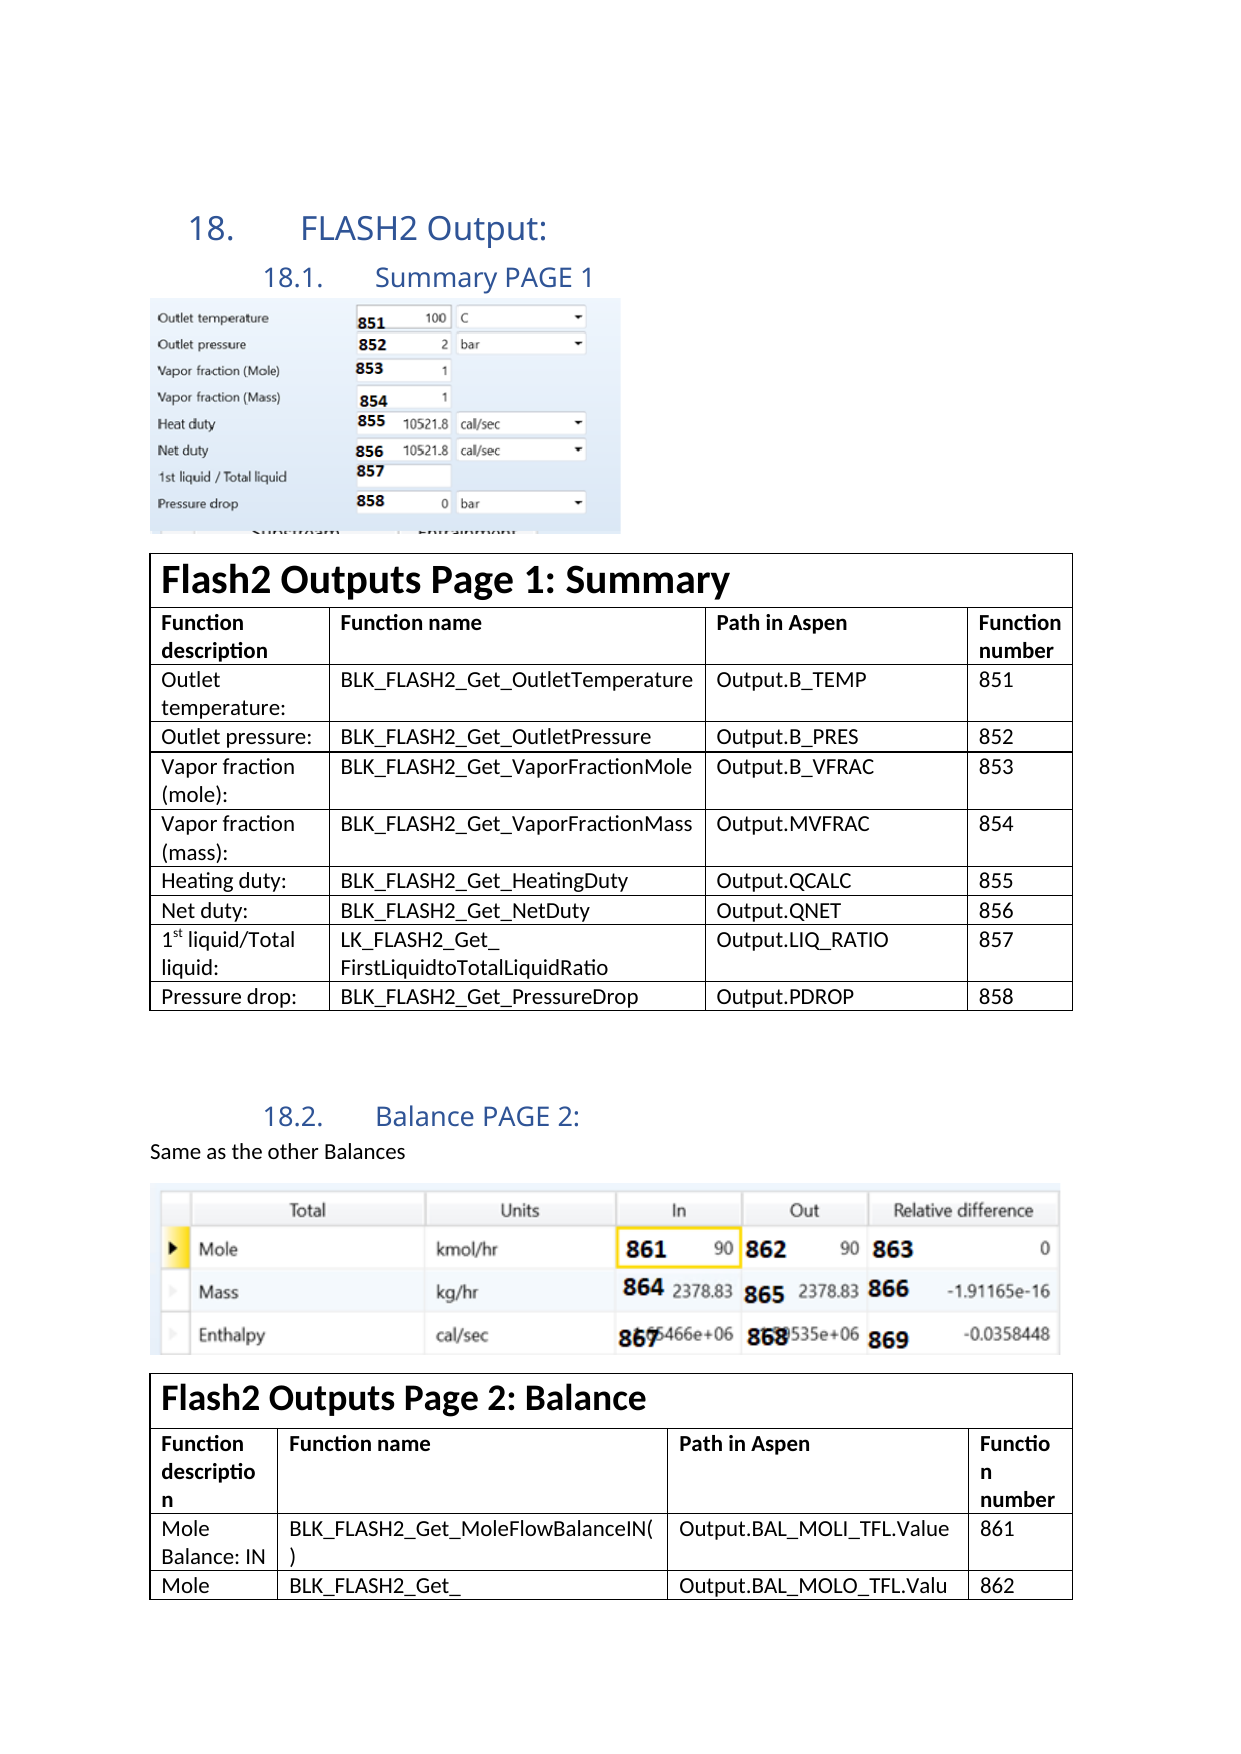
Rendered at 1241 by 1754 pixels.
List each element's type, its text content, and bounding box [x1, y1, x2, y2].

subtitle Balance PAGE 2: [262, 1097, 1090, 1134]
table_cell Function name [330, 608, 705, 664]
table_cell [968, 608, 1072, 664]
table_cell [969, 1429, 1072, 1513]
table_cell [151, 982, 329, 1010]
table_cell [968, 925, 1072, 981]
table_cell Path in Aspen [706, 608, 967, 664]
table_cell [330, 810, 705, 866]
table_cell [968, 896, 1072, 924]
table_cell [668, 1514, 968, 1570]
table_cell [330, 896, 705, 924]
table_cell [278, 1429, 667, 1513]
table_cell Function description [151, 608, 329, 664]
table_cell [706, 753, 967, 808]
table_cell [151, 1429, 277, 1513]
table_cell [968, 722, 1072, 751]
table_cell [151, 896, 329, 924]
subtitle FLASH2 Output: [187, 205, 1090, 251]
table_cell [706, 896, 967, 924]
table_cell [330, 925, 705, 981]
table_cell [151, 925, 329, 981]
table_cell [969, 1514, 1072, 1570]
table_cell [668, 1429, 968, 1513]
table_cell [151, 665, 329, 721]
subtitle Summary PAGE 1 [262, 258, 1090, 295]
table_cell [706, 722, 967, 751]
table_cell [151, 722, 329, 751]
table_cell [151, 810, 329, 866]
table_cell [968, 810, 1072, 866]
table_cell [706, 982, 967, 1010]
text Same as the other Balances [150, 1137, 1090, 1165]
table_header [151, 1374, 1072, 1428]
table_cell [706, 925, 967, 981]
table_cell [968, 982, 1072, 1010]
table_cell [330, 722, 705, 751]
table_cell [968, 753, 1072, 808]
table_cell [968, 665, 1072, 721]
table_header Flash2 Outputs Page 1: Summary [151, 554, 1072, 607]
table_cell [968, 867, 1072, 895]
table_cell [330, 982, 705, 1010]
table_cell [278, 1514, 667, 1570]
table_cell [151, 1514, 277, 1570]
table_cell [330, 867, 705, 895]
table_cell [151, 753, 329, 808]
picture [150, 298, 621, 534]
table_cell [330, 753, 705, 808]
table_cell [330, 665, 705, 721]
picture [150, 1183, 1061, 1355]
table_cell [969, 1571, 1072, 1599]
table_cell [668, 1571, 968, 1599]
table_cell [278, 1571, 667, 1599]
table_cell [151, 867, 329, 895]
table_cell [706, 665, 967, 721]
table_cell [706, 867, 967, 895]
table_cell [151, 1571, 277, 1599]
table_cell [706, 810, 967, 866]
